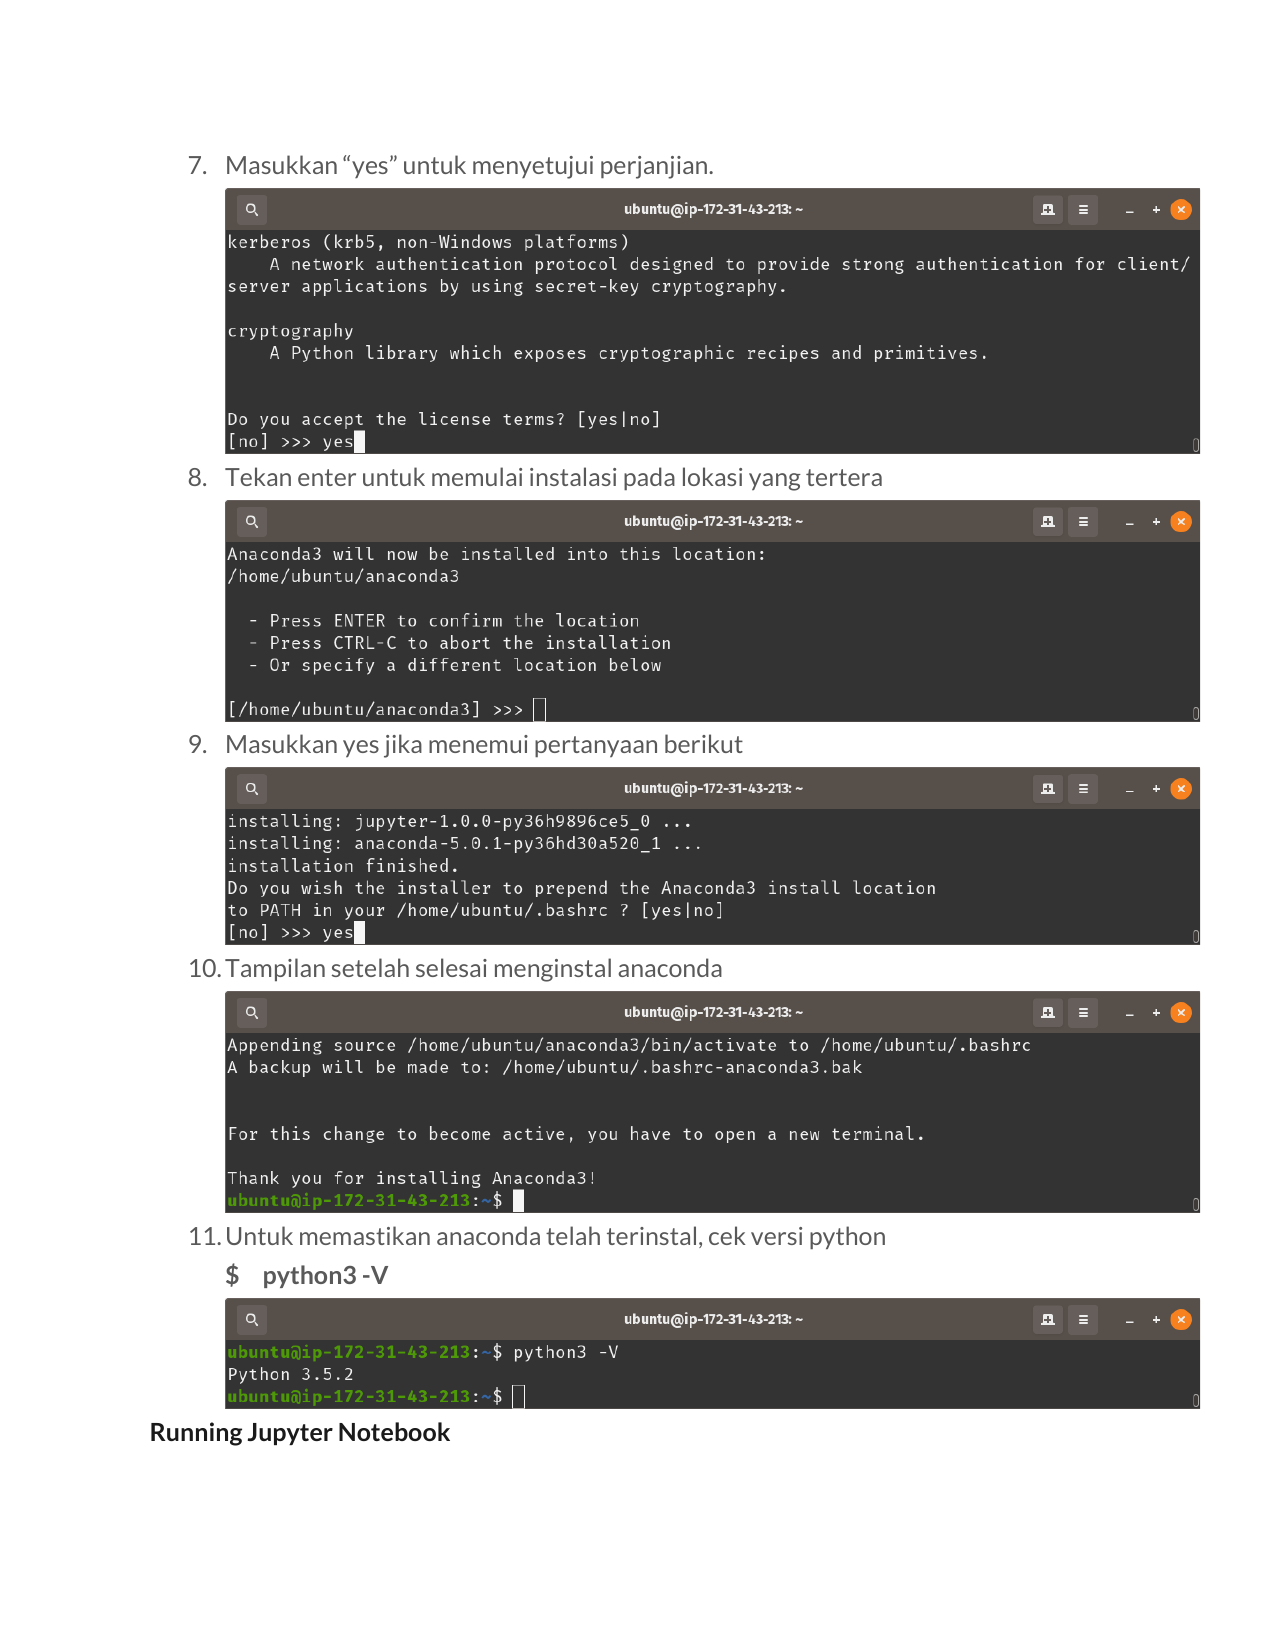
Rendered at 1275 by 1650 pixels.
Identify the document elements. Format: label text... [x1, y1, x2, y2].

list Tampilan setelah selesai menginstal anaconda [187, 953, 1125, 983]
picture [225, 500, 1200, 722]
text $ python3 -V [225, 1259, 1125, 1289]
subtitle Running Jupyter Notebook [149, 1417, 1125, 1447]
picture [225, 188, 1200, 454]
picture [225, 991, 1200, 1213]
picture [225, 767, 1200, 945]
picture [225, 1298, 1200, 1409]
list Tekan enter untuk memulai instalasi pada lokasi yang tertera [187, 461, 1125, 491]
list Masukkan yes jika menemui pertanyaan berikut [187, 729, 1125, 759]
list Masukkan “yes” untuk menyetujui perjanjian. [187, 150, 1125, 180]
list Untuk memastikan anaconda telah terinstal, cek versi python [187, 1220, 1125, 1250]
